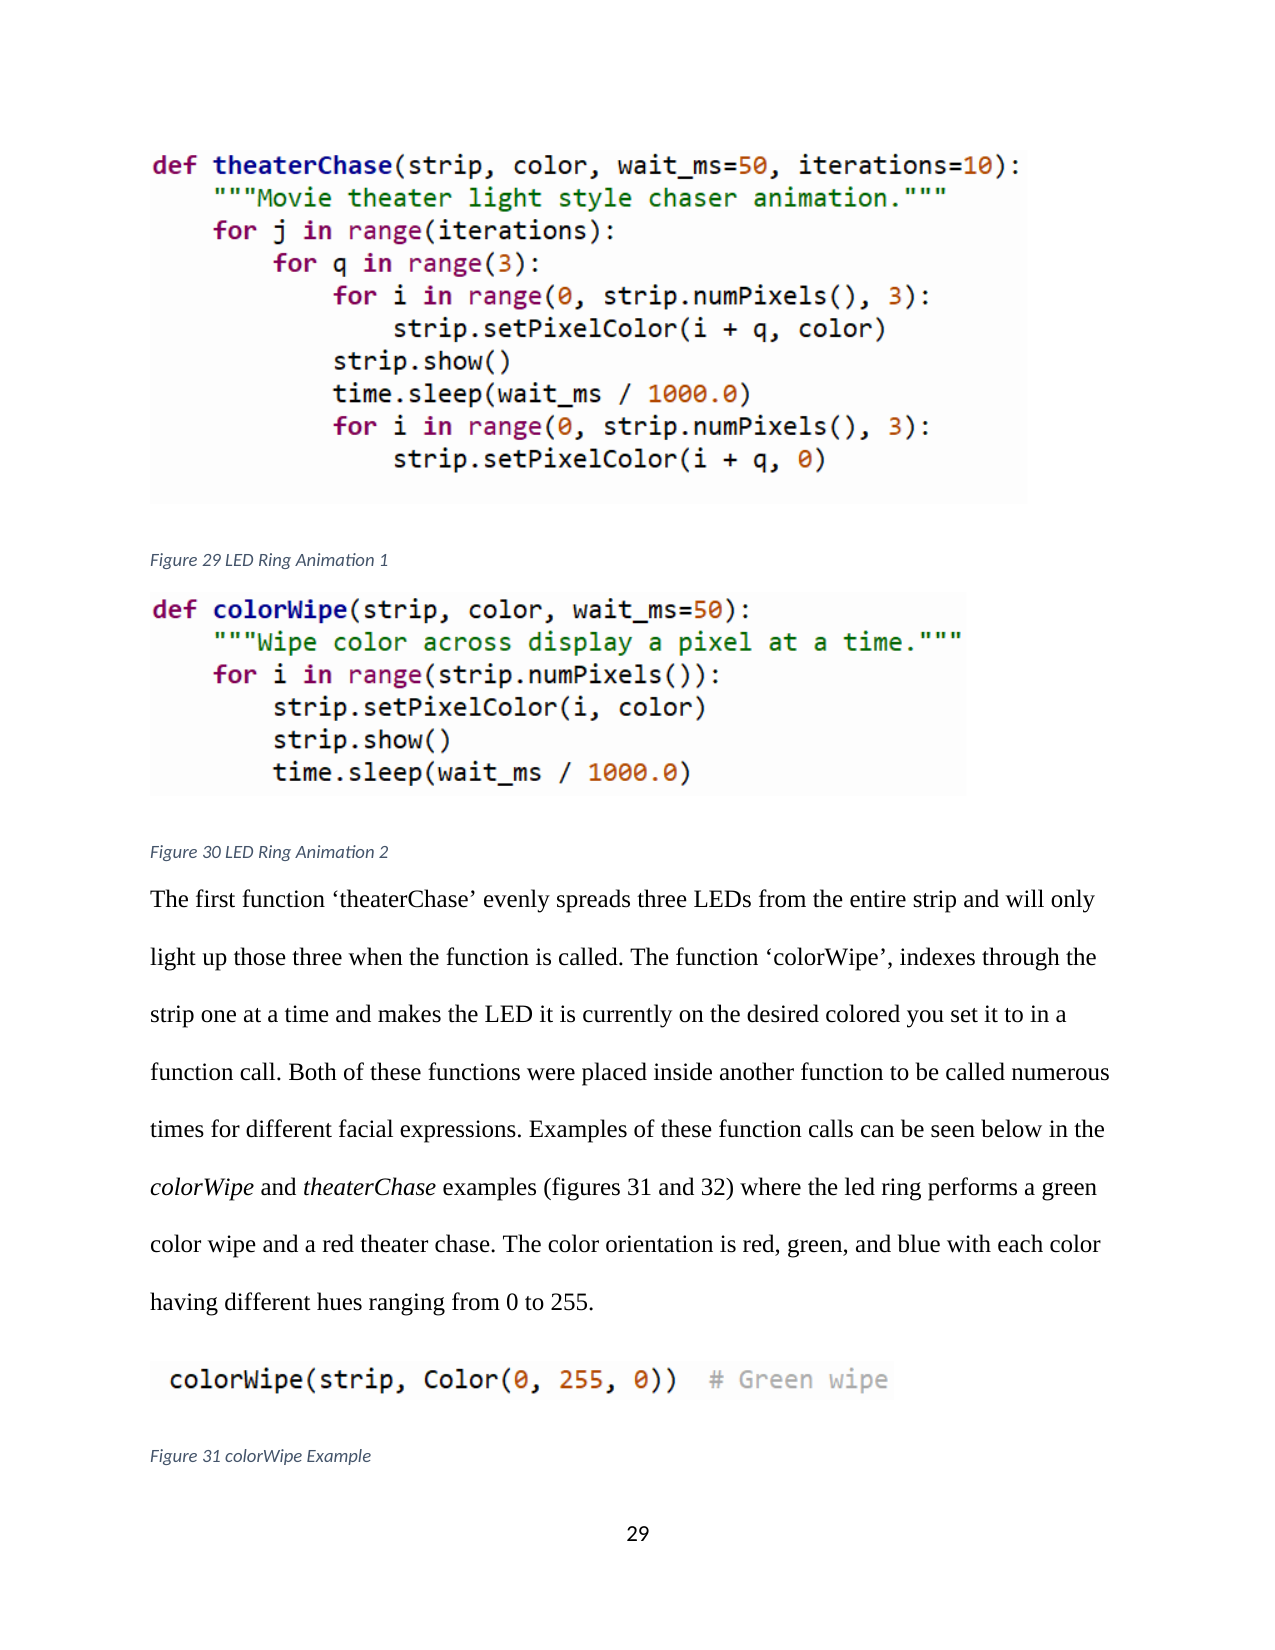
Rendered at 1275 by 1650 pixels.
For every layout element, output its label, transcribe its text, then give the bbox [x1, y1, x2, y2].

text The first function ‘theaterChase’ evenly spreads three LEDs from the entire strip and will only light up those three when the function is called. The function ‘colorWipe’, indexes through the strip one at a time and makes the LED it is currently on the desired colored you set it to in a function call. Both of these functions were placed inside another function to be called numerous times for different facial expressions. Examples of these function calls can be seen below in the colorWipe and theaterChase examples (figures 31 and 32) where the led ring performs a green color wipe and a red theater chase. The color orientation is red, green, and blue with each color having different hues ranging from 0 to 255. [150, 884, 1125, 1316]
picture [150, 1361, 894, 1400]
picture [150, 150, 1028, 504]
picture [150, 592, 967, 796]
